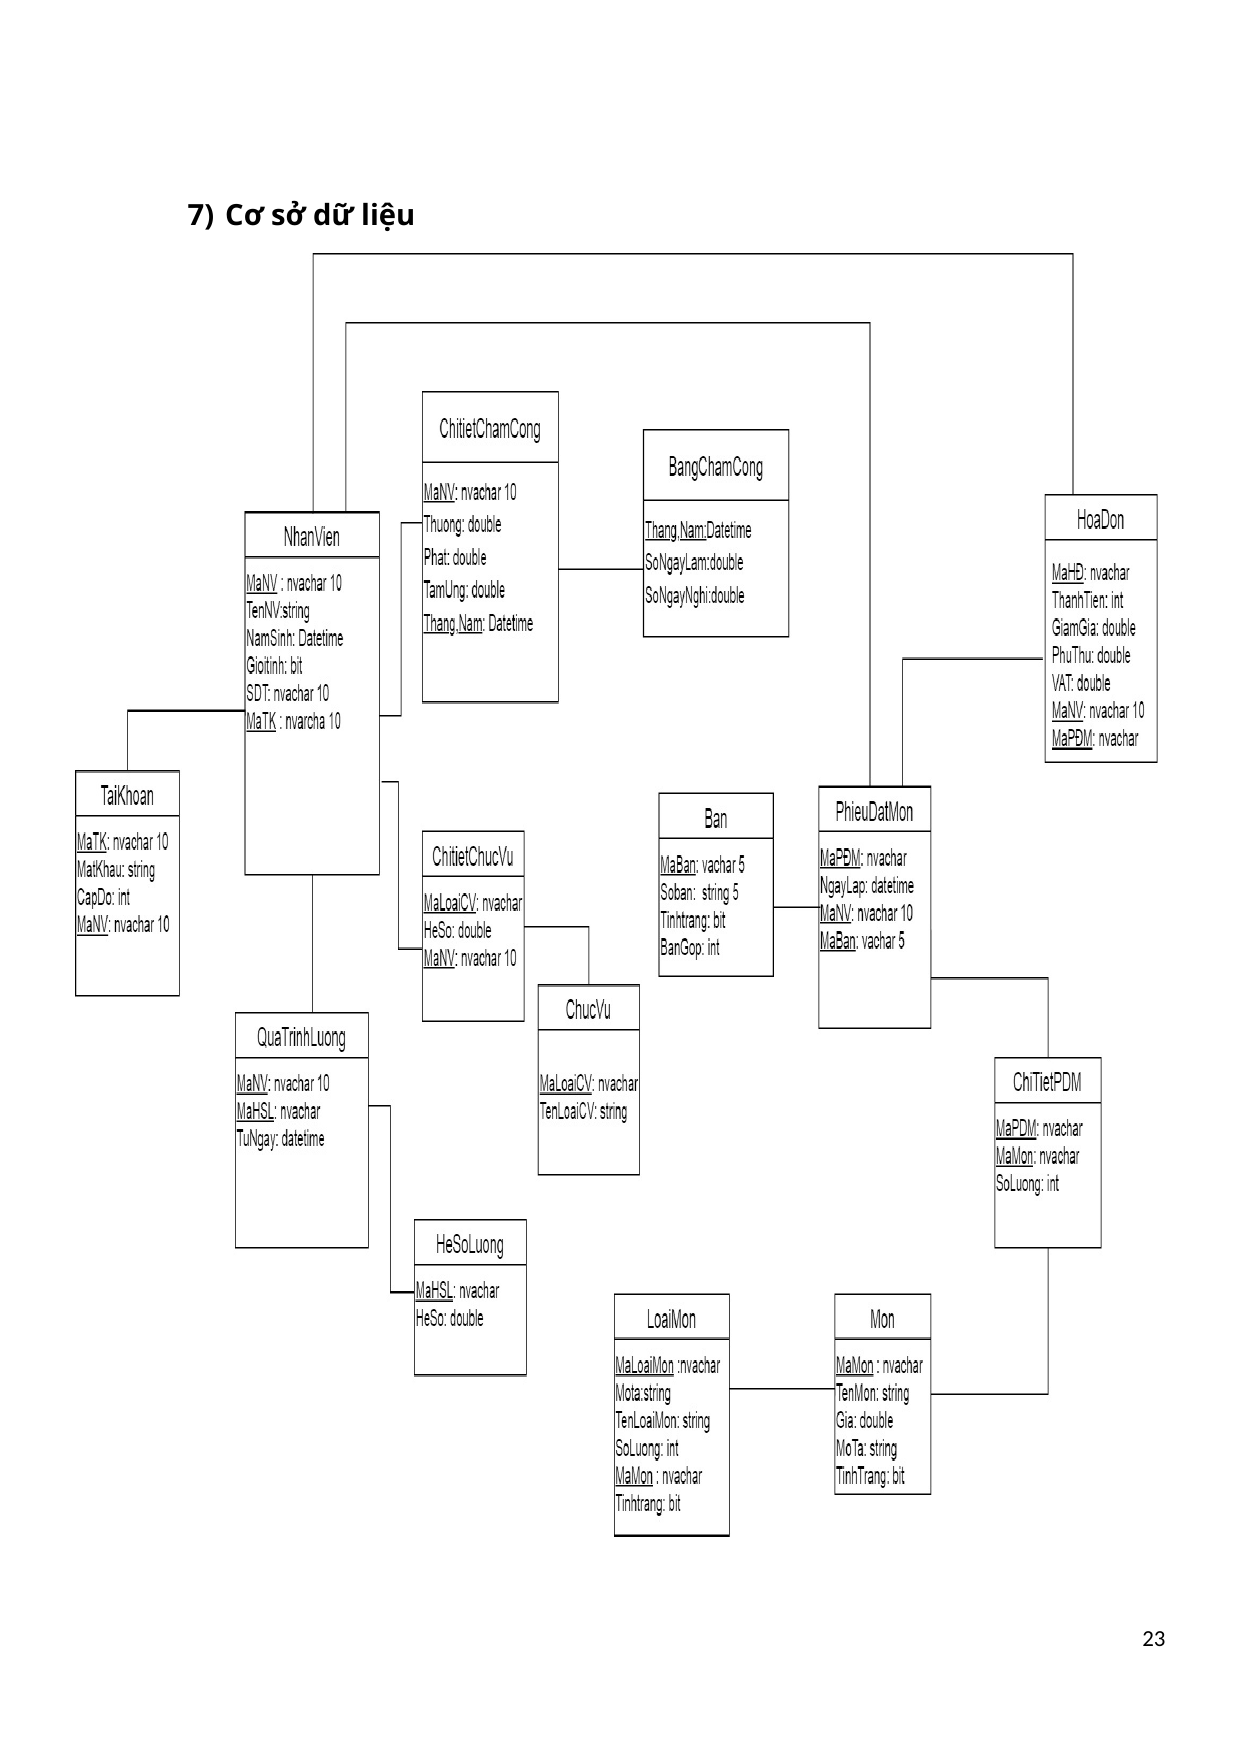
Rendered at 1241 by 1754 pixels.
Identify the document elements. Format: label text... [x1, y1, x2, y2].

list Cơ sở dữ liệu [187, 194, 1165, 234]
picture [75, 253, 1163, 1537]
